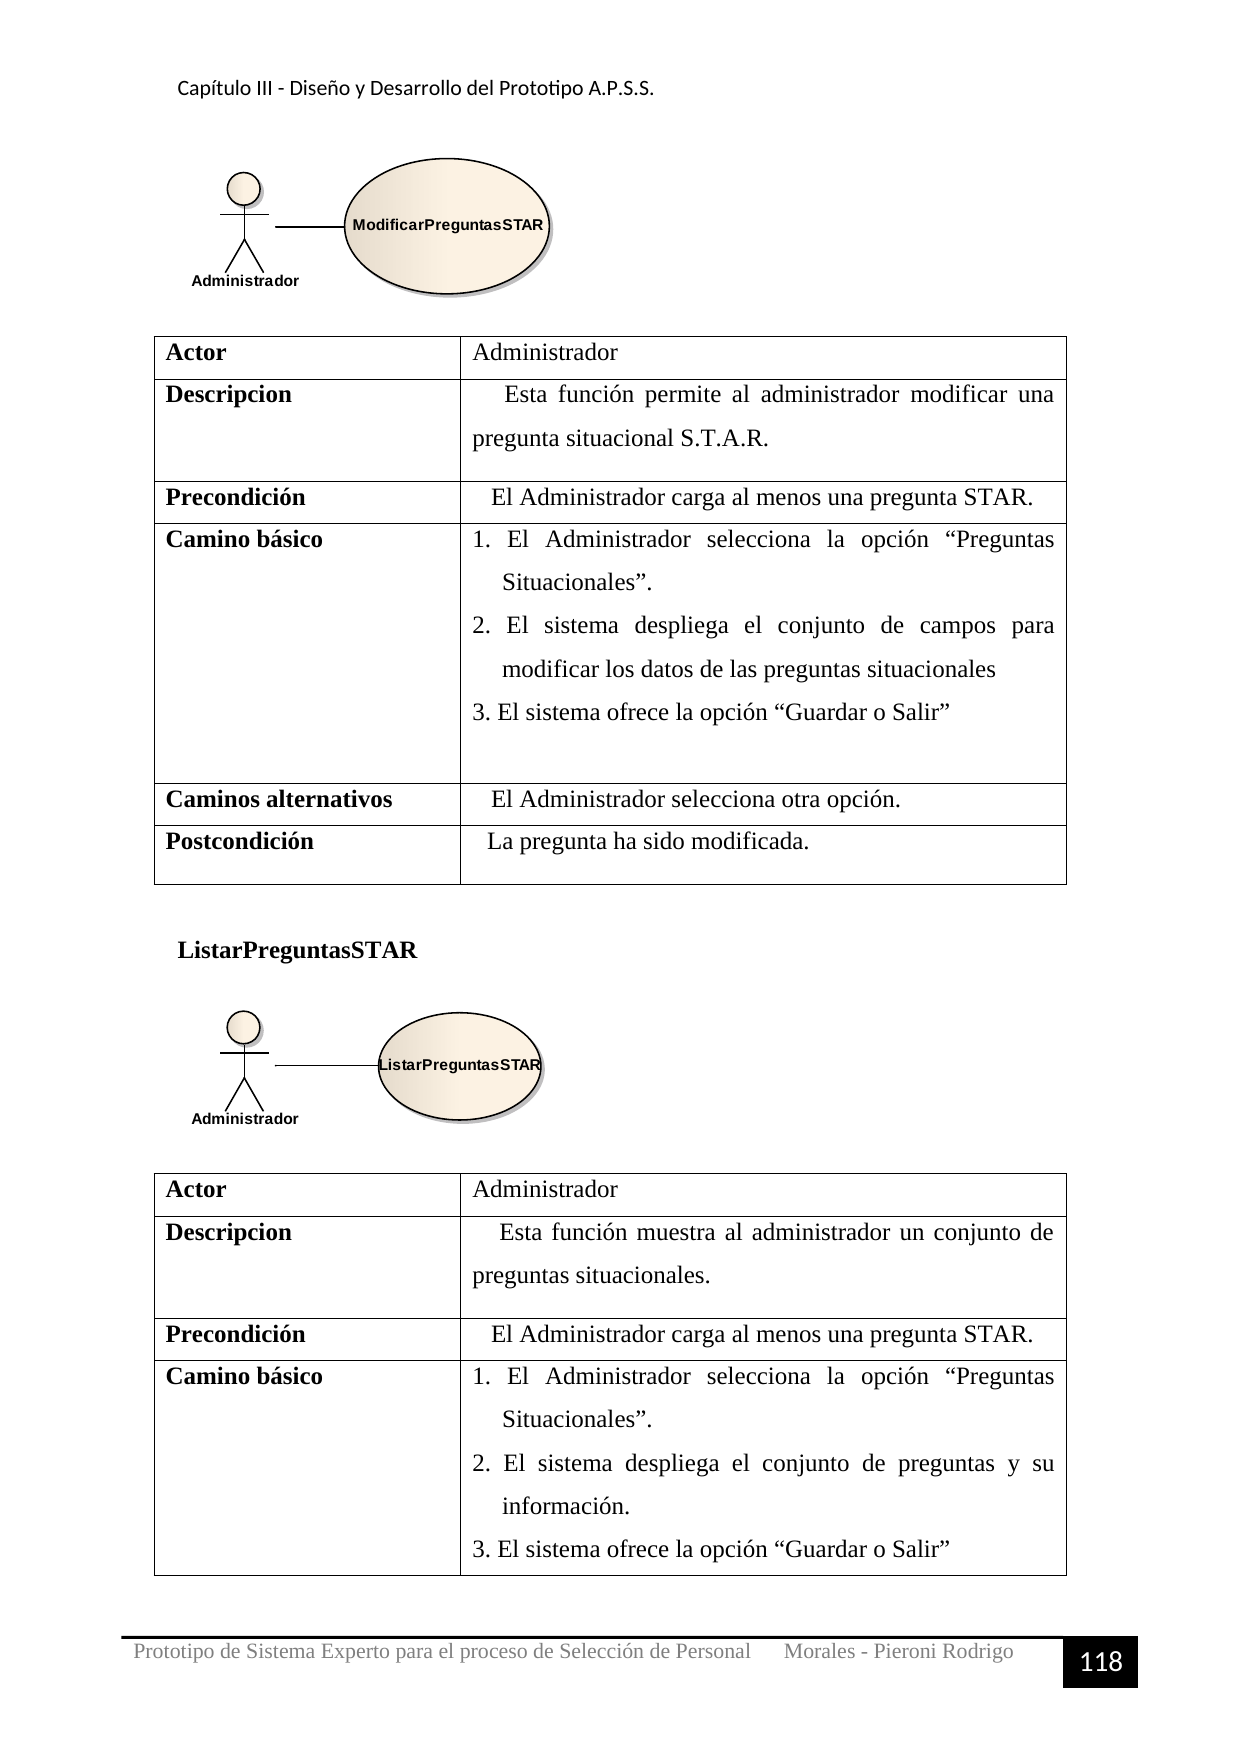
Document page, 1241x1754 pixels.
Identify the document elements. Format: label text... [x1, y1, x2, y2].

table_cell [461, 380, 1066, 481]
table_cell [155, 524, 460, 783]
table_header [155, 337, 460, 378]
text ListarPreguntasSTAR [177, 935, 1063, 964]
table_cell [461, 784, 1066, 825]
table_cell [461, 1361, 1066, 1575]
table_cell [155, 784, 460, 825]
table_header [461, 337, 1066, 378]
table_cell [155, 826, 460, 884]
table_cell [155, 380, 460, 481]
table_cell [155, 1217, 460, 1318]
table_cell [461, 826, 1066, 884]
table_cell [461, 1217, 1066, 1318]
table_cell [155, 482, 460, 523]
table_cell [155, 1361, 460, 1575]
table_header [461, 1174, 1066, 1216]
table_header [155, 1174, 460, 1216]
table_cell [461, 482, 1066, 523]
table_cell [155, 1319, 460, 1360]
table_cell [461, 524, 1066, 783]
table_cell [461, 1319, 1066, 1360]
